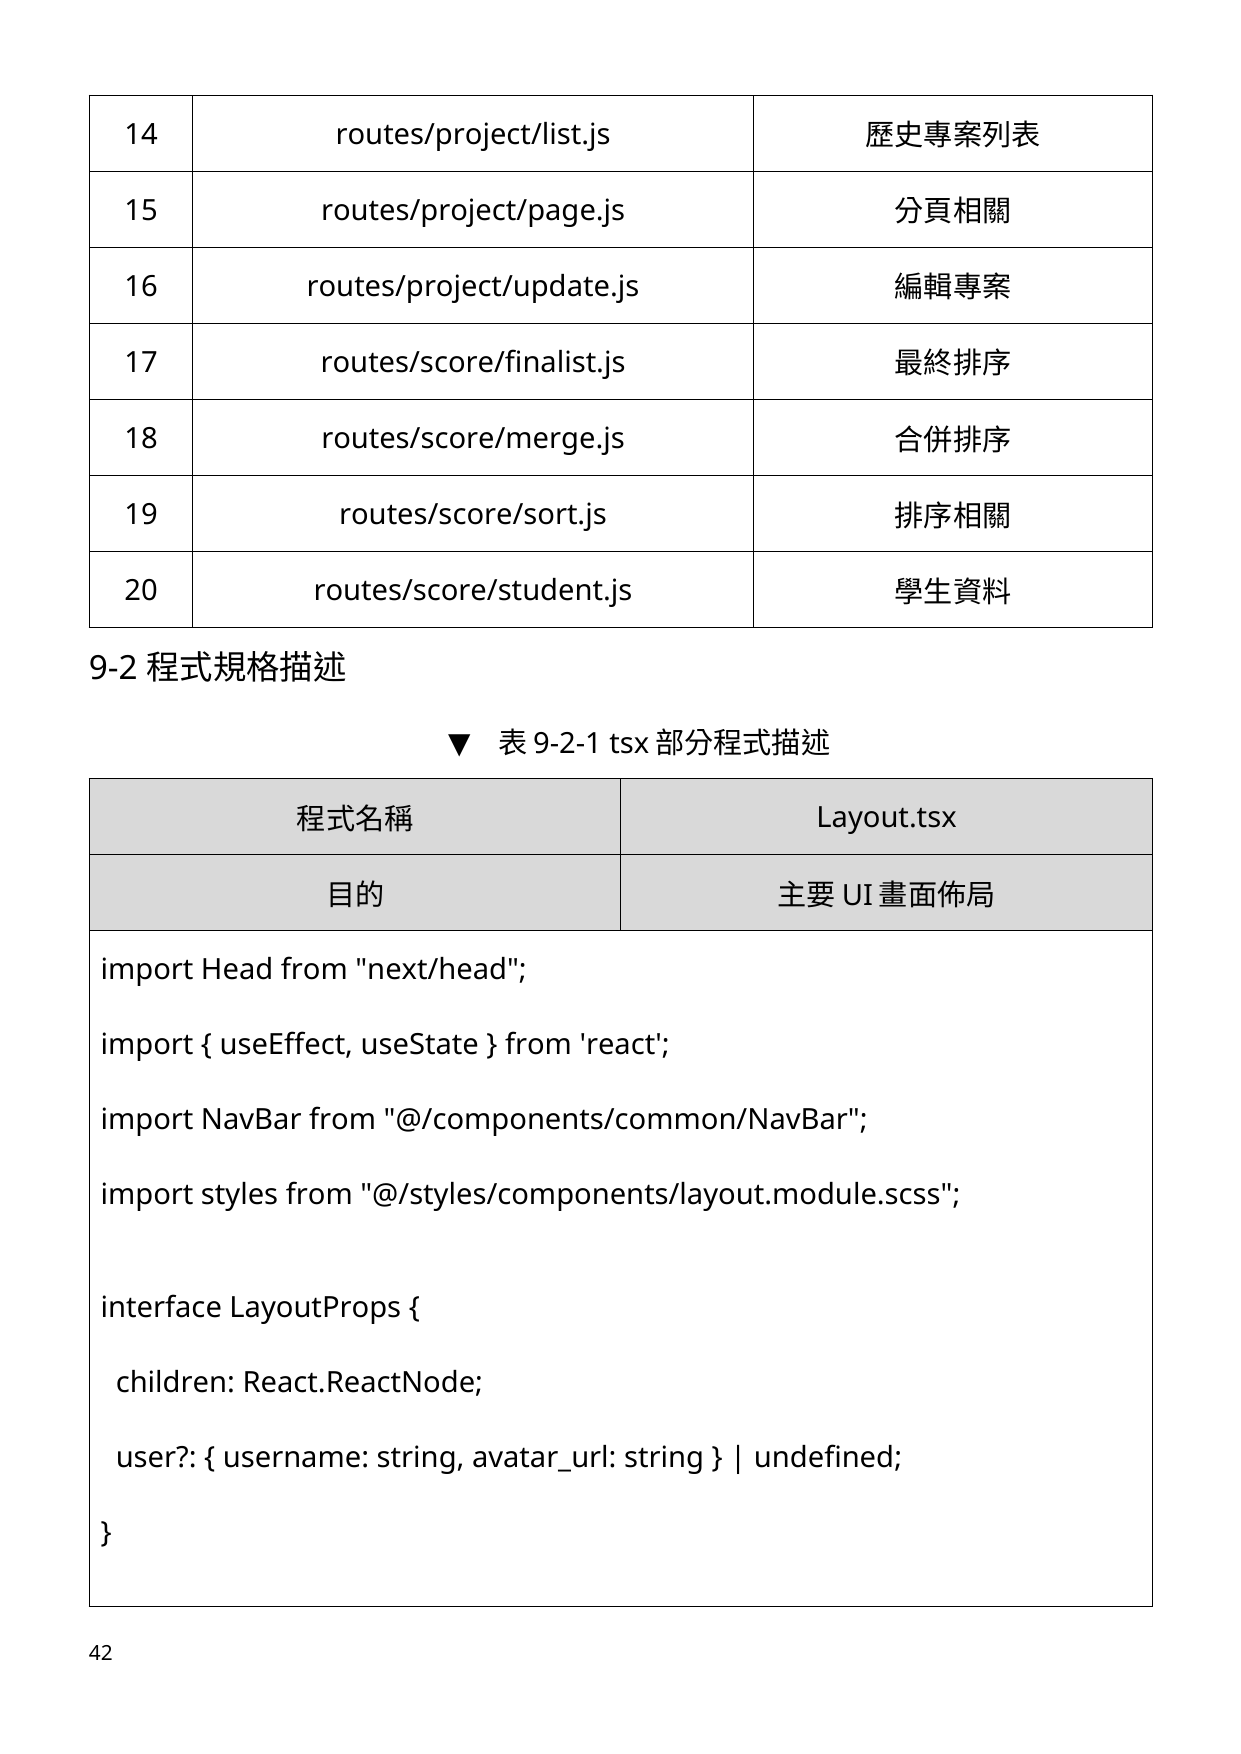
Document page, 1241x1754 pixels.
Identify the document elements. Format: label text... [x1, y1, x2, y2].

table_cell 15 [90, 172, 192, 247]
table_cell 18 [90, 400, 192, 475]
table_cell 19 [90, 476, 192, 551]
table_cell 17 [90, 324, 192, 399]
text 9-2 程式規格描述 [89, 628, 1152, 703]
table_header 程式名稱 [90, 779, 620, 854]
table_cell routes/score/student.js [193, 552, 753, 627]
table_cell 14 [90, 96, 192, 171]
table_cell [90, 931, 1152, 1606]
table_cell routes/score/merge.js [193, 400, 753, 475]
table_cell routes/project/update.js [193, 248, 753, 323]
table_cell 分頁相關 [754, 172, 1152, 247]
table_cell 16 [90, 248, 192, 323]
table_cell routes/score/sort.js [193, 476, 753, 551]
table_cell 20 [90, 552, 192, 627]
table_header Layout.tsx [621, 779, 1152, 854]
table_cell 目的 [90, 855, 620, 930]
table_cell 最終排序 [754, 324, 1152, 399]
table_cell 排序相關 [754, 476, 1152, 551]
table_cell 學生資料 [754, 552, 1152, 627]
table_cell routes/project/page.js [193, 172, 753, 247]
table_cell routes/score/finalist.js [193, 324, 753, 399]
table_cell 主要UI畫面佈局 [621, 855, 1152, 930]
list 表9-2-1 tsx部分程式描述 [126, 703, 1152, 778]
table_cell 合併排序 [754, 400, 1152, 475]
table_cell 編輯專案 [754, 248, 1152, 323]
table_cell routes/project/list.js [193, 96, 753, 171]
table_cell 歷史專案列表 [754, 96, 1152, 171]
